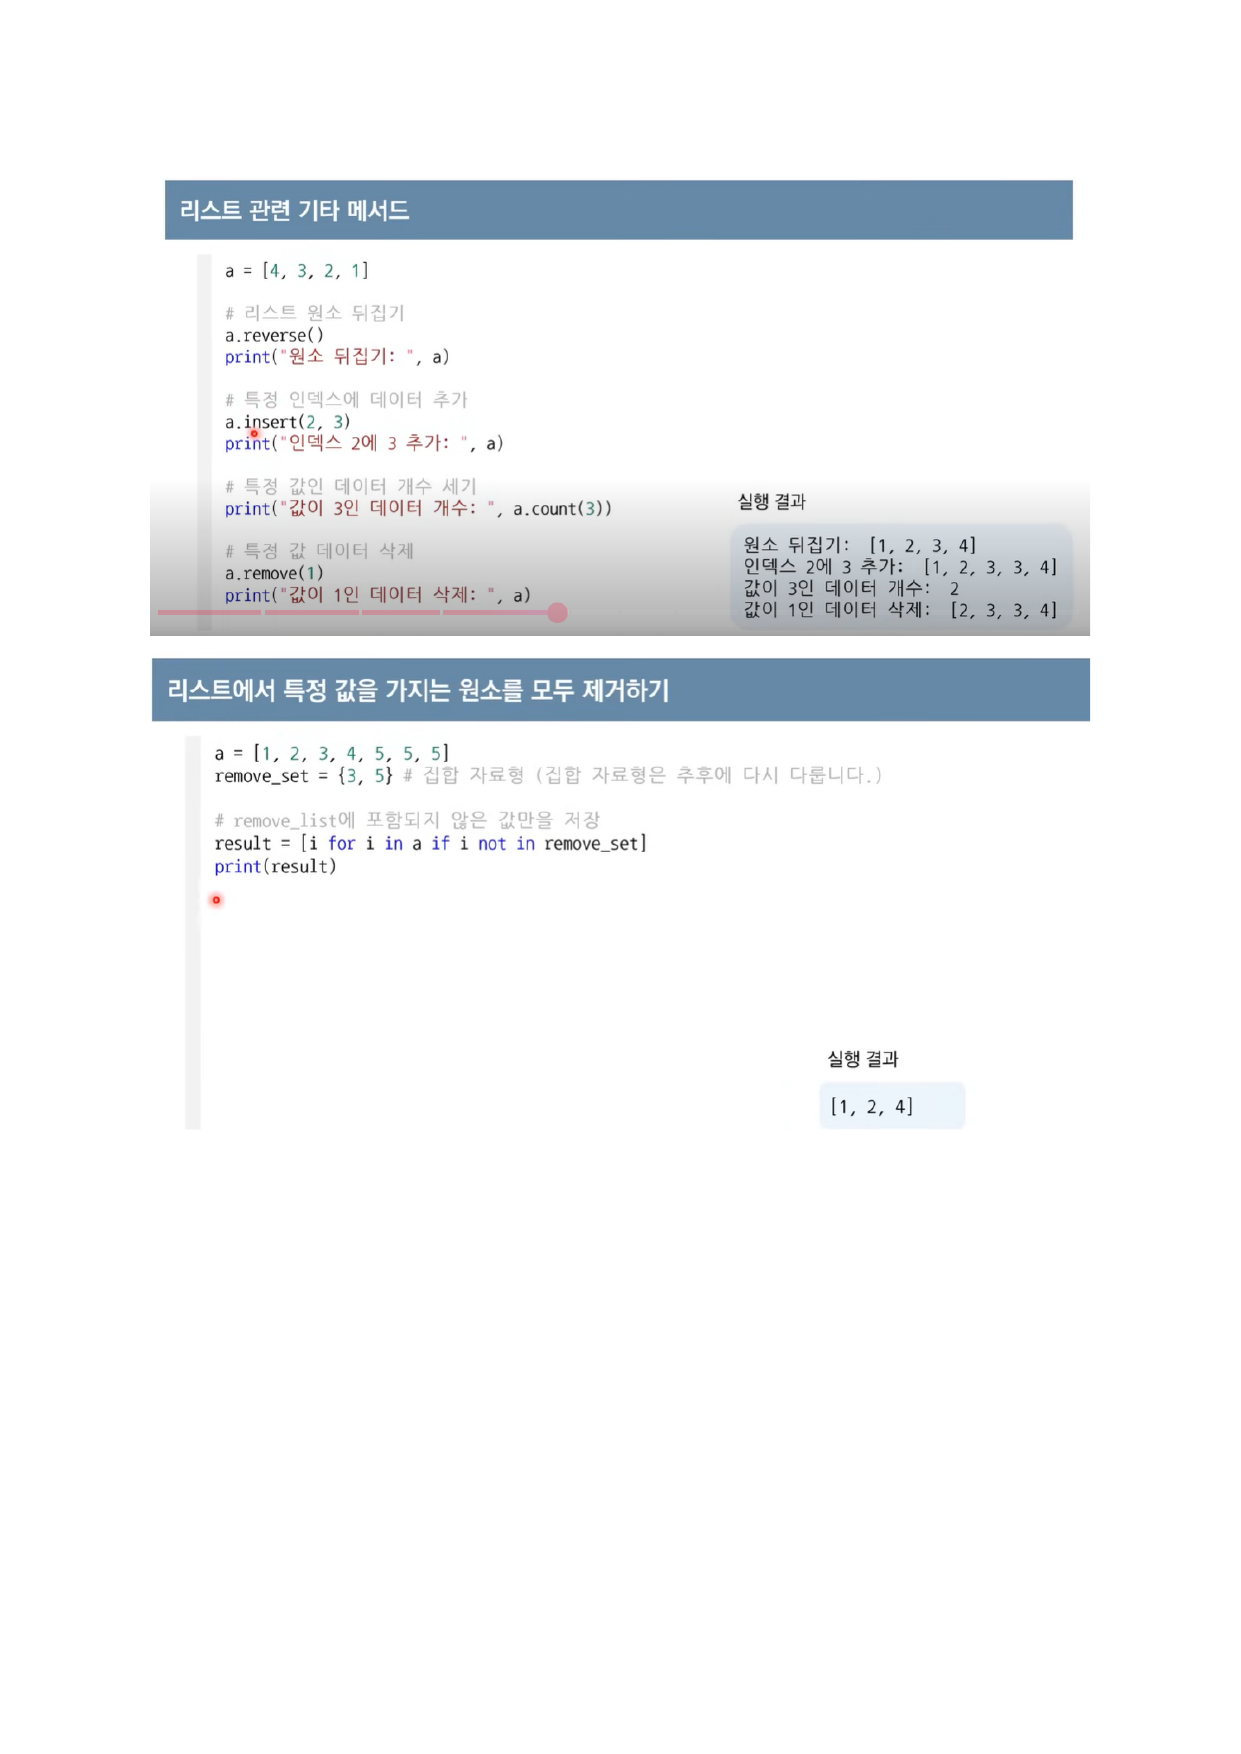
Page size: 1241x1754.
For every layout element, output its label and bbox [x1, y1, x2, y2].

picture [150, 177, 1091, 636]
picture [150, 652, 1091, 1130]
